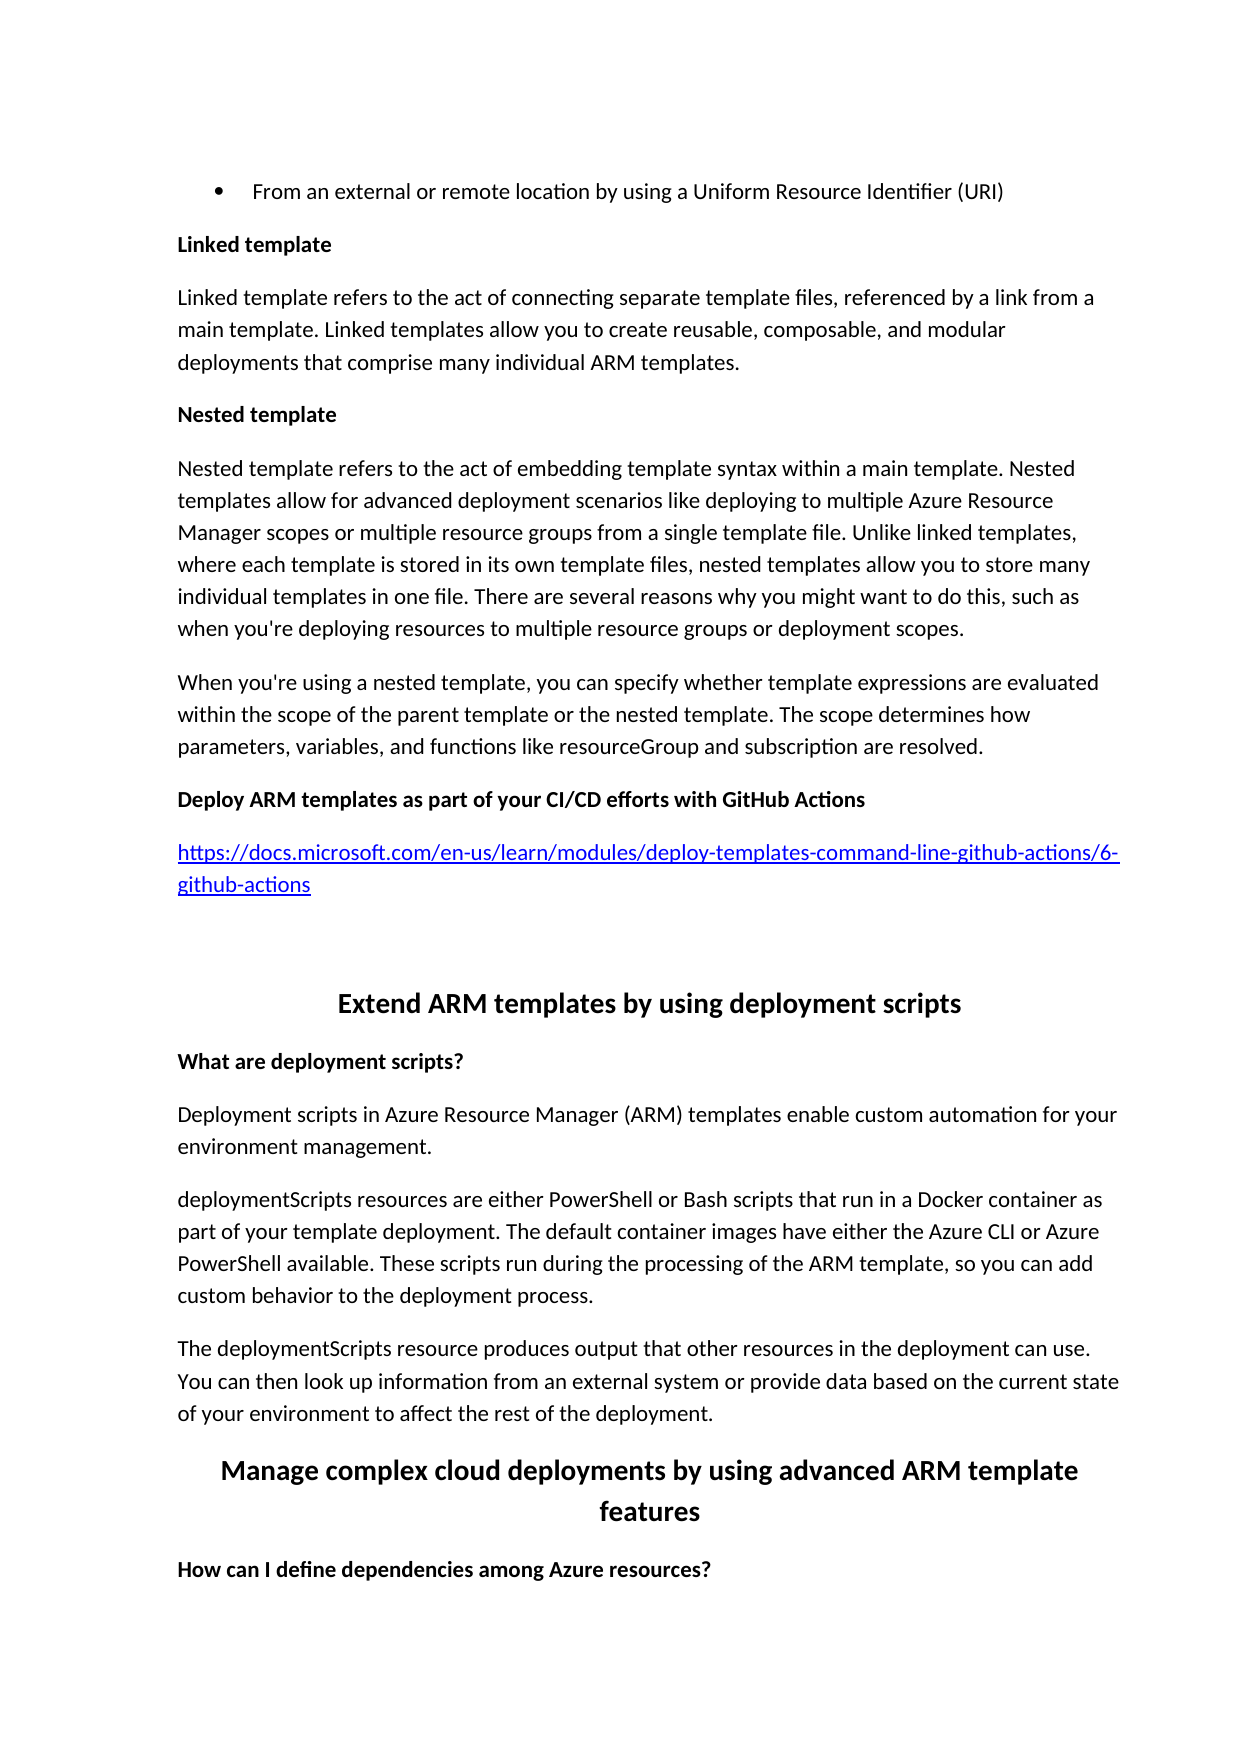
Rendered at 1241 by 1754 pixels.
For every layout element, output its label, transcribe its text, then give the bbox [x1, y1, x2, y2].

text Linked template [177, 230, 1122, 258]
text Deploy ARM templates as part of your CI/CD efforts with GitHub Actions [177, 785, 1122, 813]
text Nested template [177, 401, 1122, 429]
text The deploymentScripts resource produces output that other resources in the deployment can use. You can then look up information from an external system or provide data based on the current state of your environment to affect the rest of the deployment. [177, 1334, 1122, 1427]
text deploymentScripts resources are either PowerShell or Bash scripts that run in a Docker container as part of your template deployment. The default container images have either the Azure CLI or Azure PowerShell available. These scripts run during the processing of the ARM template, so you can add custom behavior to the deployment process. [177, 1185, 1122, 1309]
text https://docs.microsoft.com/en-us/learn/modules/deploy-templates-command-line-github-actions/6-github-actions [177, 838, 1122, 898]
text How can I define dependencies among Azure resources? [177, 1555, 1122, 1583]
text Nested template refers to the act of embedding template syntax within a main template. Nested templates allow for advanced deployment scenarios like deploying to multiple Azure Resource Manager scopes or multiple resource groups from a single template file. Unlike linked templates, where each template is stored in its own template files, nested templates allow you to store many individual templates in one file. There are several reasons why you might want to do this, such as when you're deploying resources to multiple resource groups or deployment scopes. [177, 454, 1122, 643]
text When you're using a nested template, you can specify whether template expressions are evaluated within the scope of the parent template or the nested template. The scope determines how parameters, variables, and functions like resourceGroup and subscription are resolved. [177, 668, 1122, 760]
text Manage complex cloud deployments by using advanced ARM template features [177, 1452, 1122, 1528]
text What are deployment scripts? [177, 1047, 1122, 1075]
text Extend ARM templates by using deployment scripts [177, 985, 1122, 1021]
list From an external or remote location by using a Uniform Resource Identifier (URI) [215, 177, 1122, 205]
text Deployment scripts in Azure Resource Manager (ARM) templates enable custom automation for your environment management. [177, 1100, 1122, 1160]
text Linked template refers to the act of connecting separate template files, referenced by a link from a main template. Linked templates allow you to create reusable, composable, and modular deployments that comprise many individual ARM templates. [177, 283, 1122, 376]
